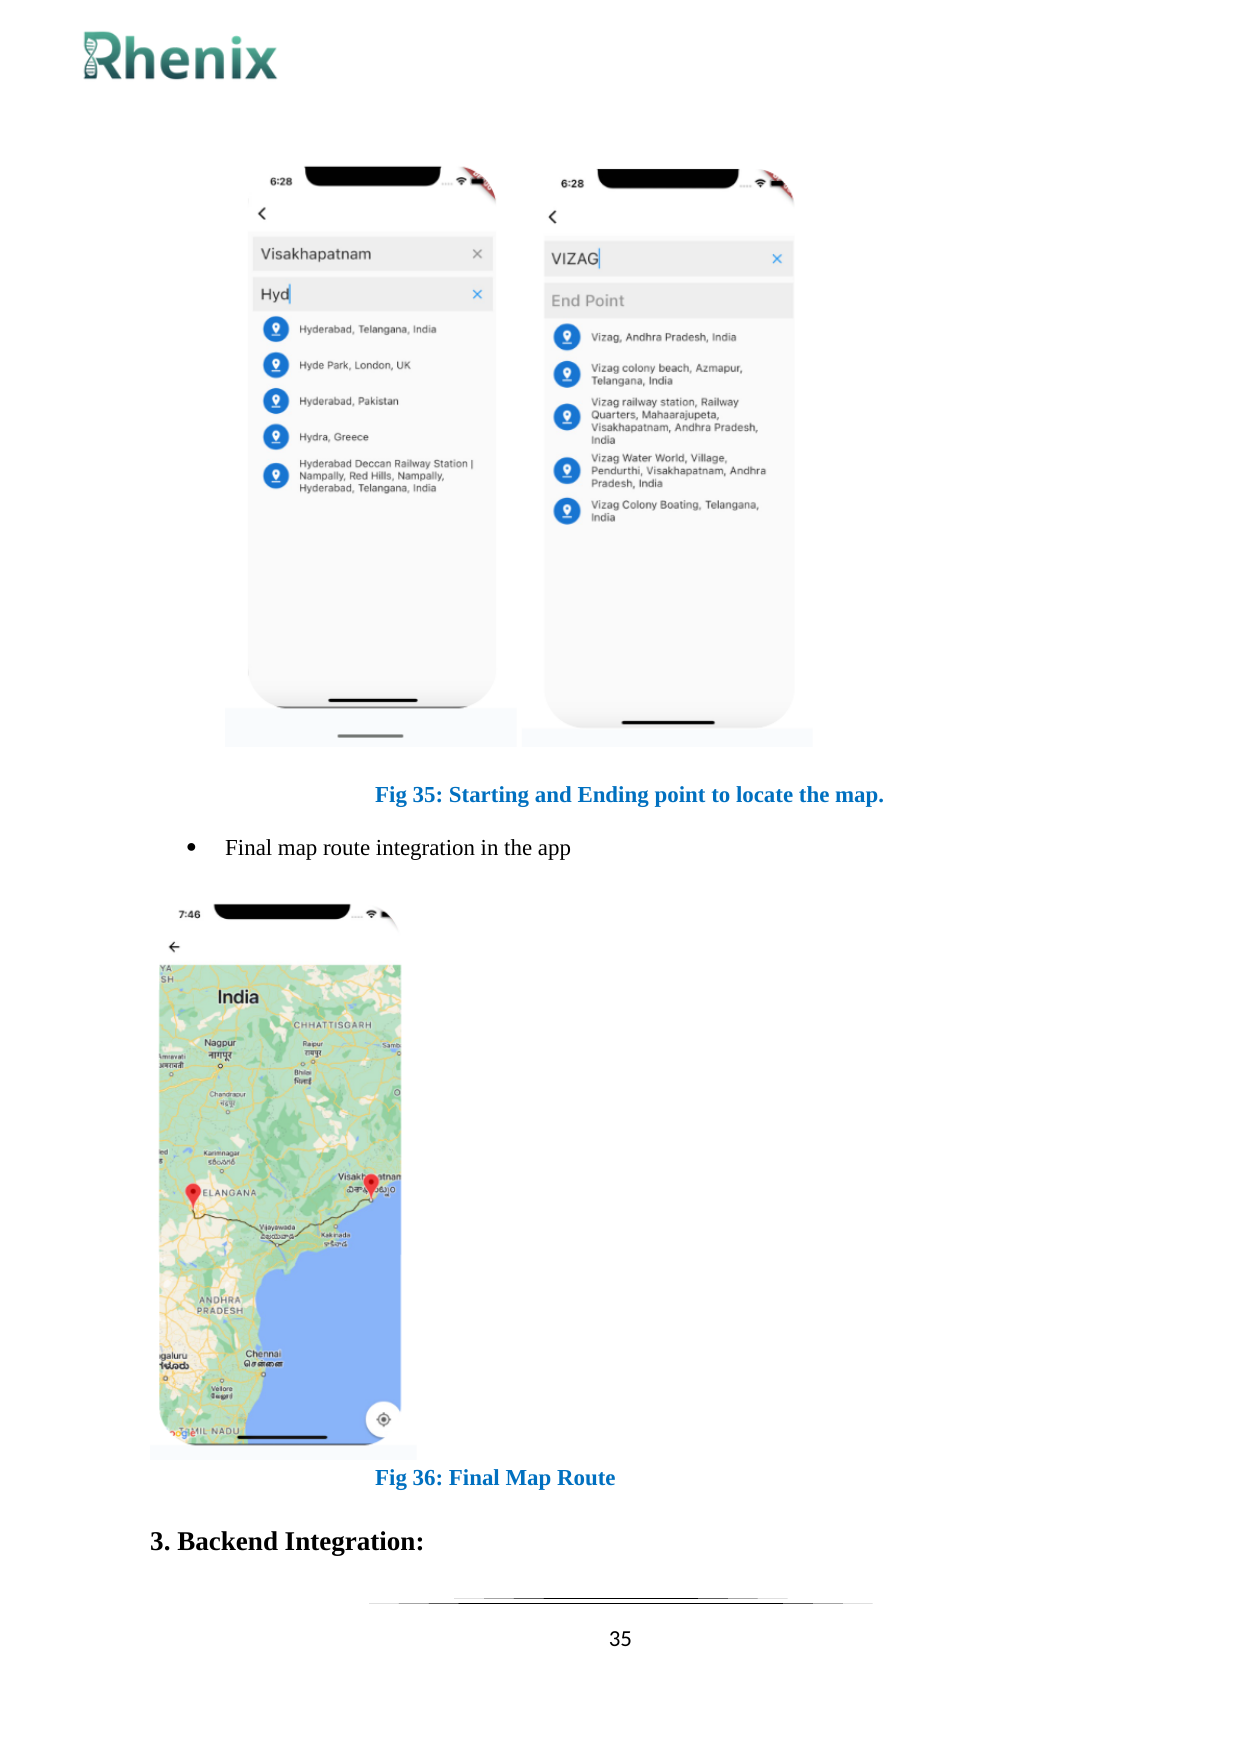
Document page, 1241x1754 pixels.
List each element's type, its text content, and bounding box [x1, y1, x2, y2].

text Fig 35: Starting and Ending point to locate the map. [300, 781, 1090, 808]
list Final map route integration in the app [187, 834, 1090, 860]
picture [150, 894, 417, 1460]
text 3. Backend Integration: [150, 1524, 1090, 1556]
picture [225, 150, 517, 747]
list Fig 36: Final Map Route [300, 1464, 1090, 1491]
picture [76, 23, 283, 88]
picture [521, 154, 813, 747]
